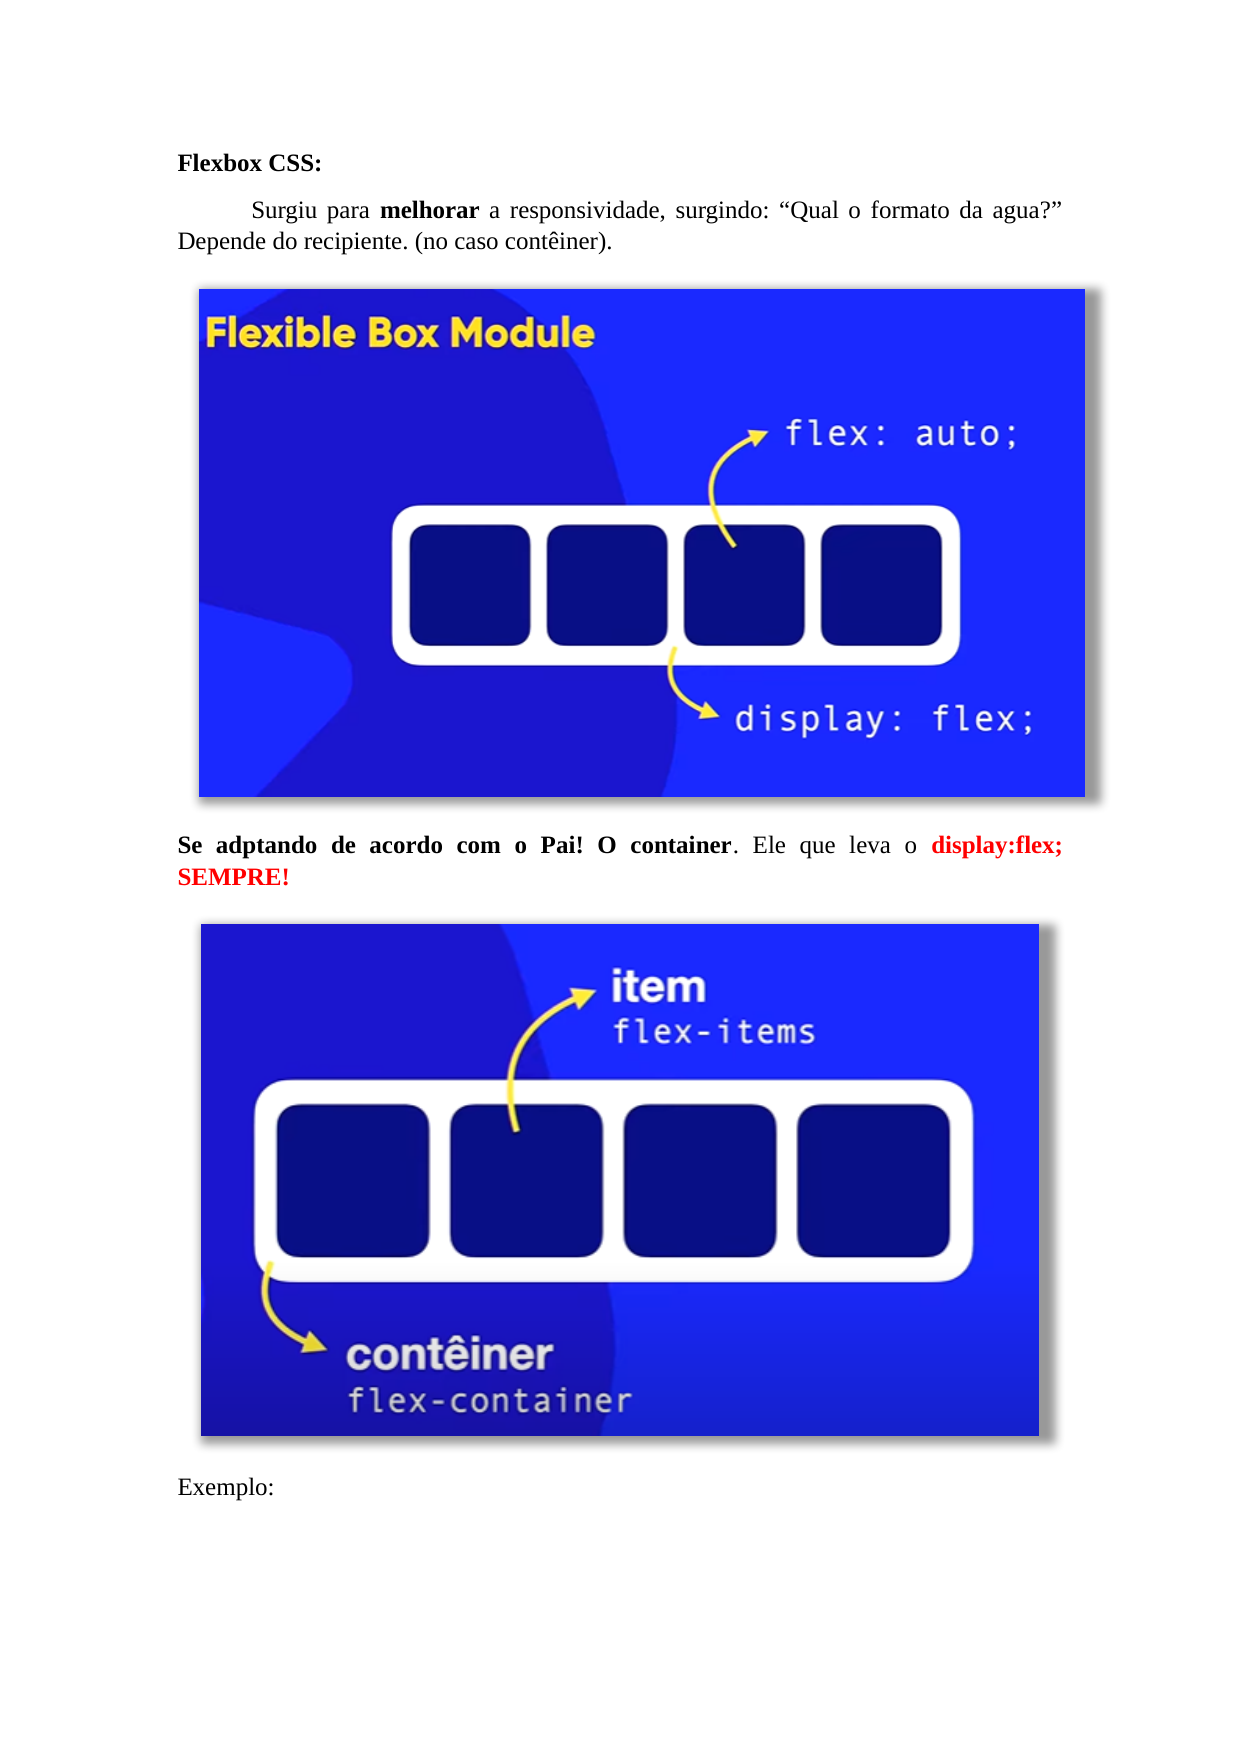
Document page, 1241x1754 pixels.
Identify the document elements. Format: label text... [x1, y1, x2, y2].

text Exemplo: [177, 1472, 1063, 1501]
text Surgiu para melhorar a responsividade, surgindo: “Qual o formato da agua?” Depende do recipiente. (no caso contêiner). [177, 195, 1063, 255]
text Flexbox CSS: [177, 148, 1063, 176]
text Se adptando de acordo com o Pai! O container. Ele que leva o display:flex; SEMPRE! [177, 831, 1063, 890]
picture [201, 924, 1039, 1436]
picture [199, 289, 1085, 797]
